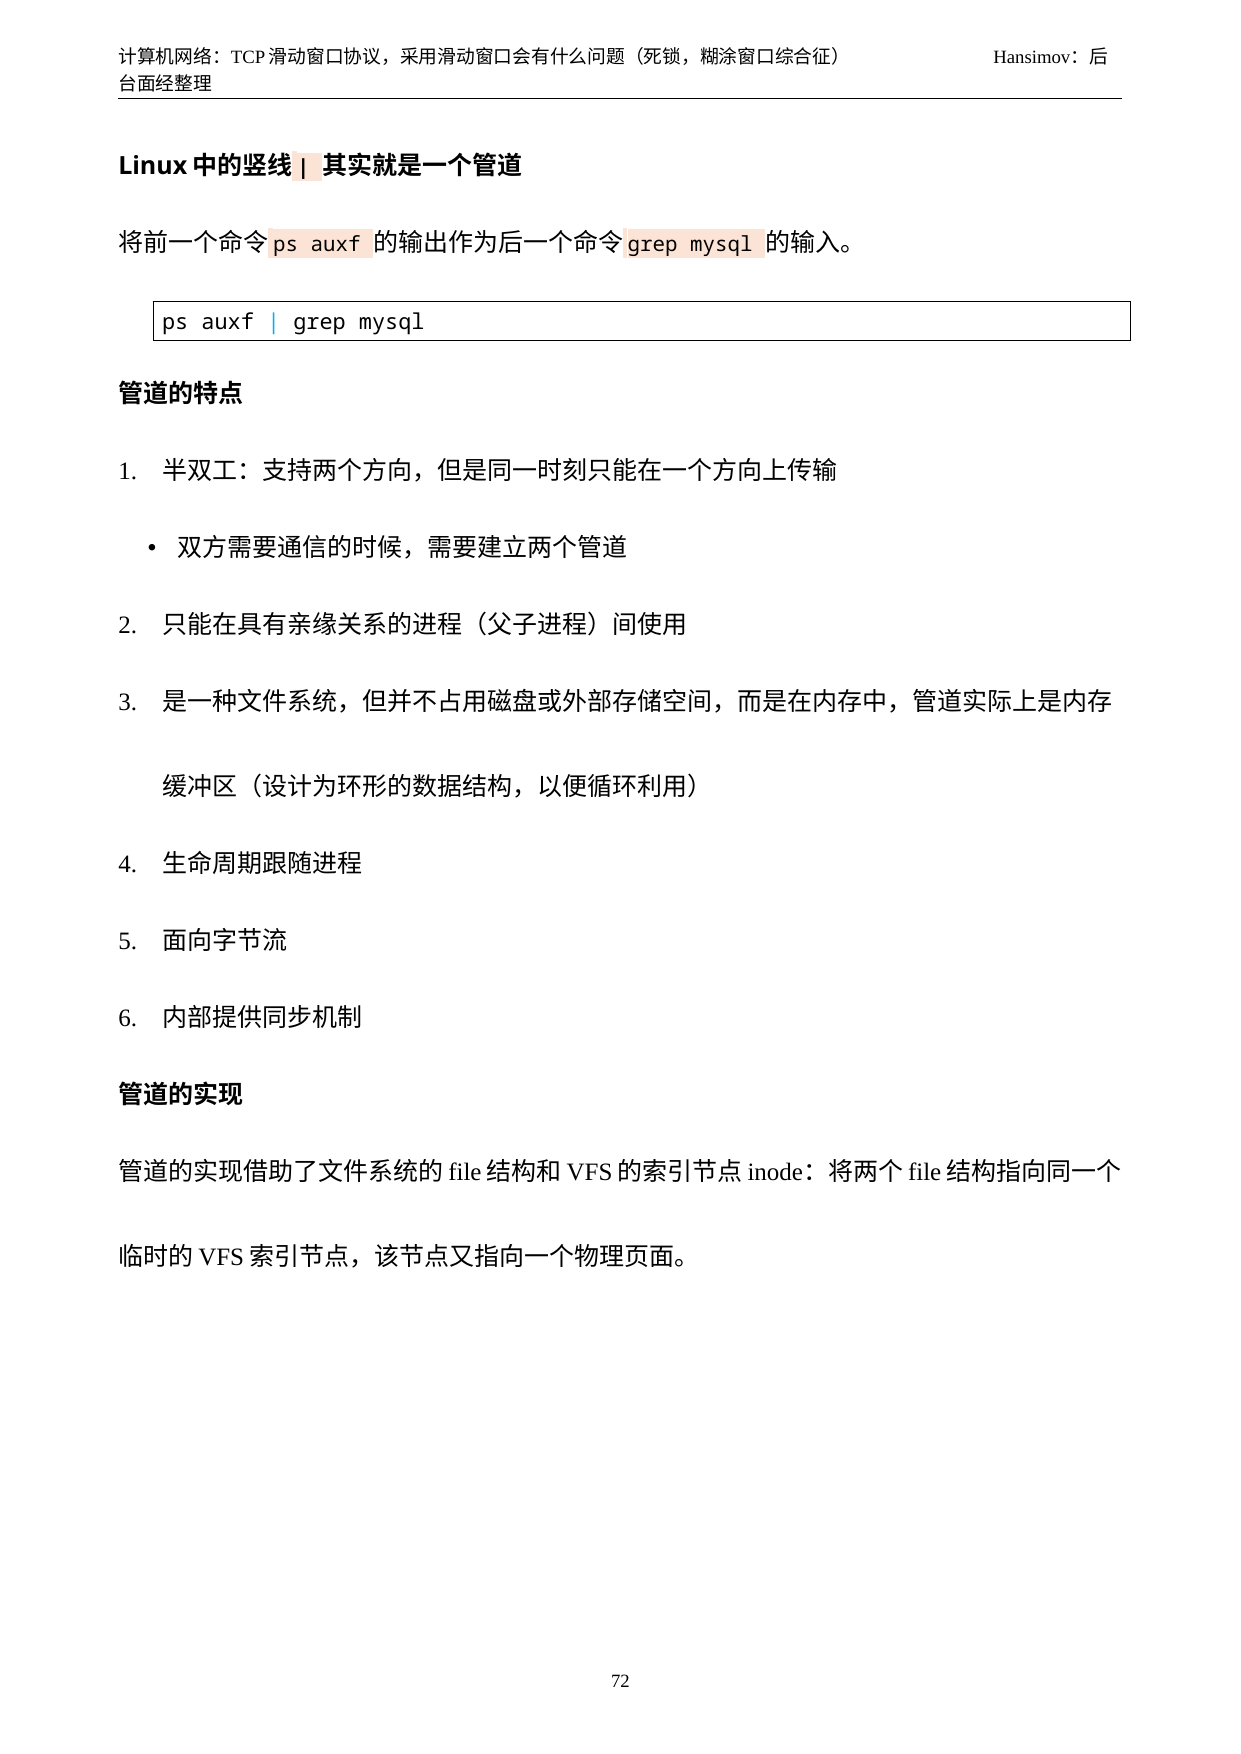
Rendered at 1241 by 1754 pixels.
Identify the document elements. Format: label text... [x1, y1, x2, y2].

list 半双工：支持两个方向，但是同一时刻只能在一个方向上传输 [118, 435, 1122, 503]
subtitle 管道的特点 [118, 358, 1122, 426]
list 内部提供同步机制 [118, 982, 1122, 1050]
list 是一种文件系统，但并不占用磁盘或外部存储空间，而是在内存中，管道实际上是内存缓冲区（设计为环形的数据结构，以便循环利用） [118, 666, 1122, 819]
list 面向字节流 [118, 905, 1122, 973]
text 将前一个命令 ps auxf 的输出作为后一个命令 grep mysql 的输入。 [118, 207, 1122, 275]
list ps auxf | grep mysql [154, 302, 1130, 340]
list 生命周期跟随进程 [118, 828, 1122, 896]
text 双方需要通信的时候，需要建立两个管道 [148, 512, 1122, 580]
subtitle Linux中的竖线 | 其实就是一个管道 [118, 130, 1122, 198]
text 管道的实现借助了文件系统的file结构和VFS的索引节点inode：将两个file结构指向同一个临时的VFS索引节点，该节点又指向一个物理页面。 [118, 1136, 1122, 1288]
list 只能在具有亲缘关系的进程（父子进程）间使用 [118, 589, 1122, 657]
subtitle 管道的实现 [118, 1059, 1122, 1127]
